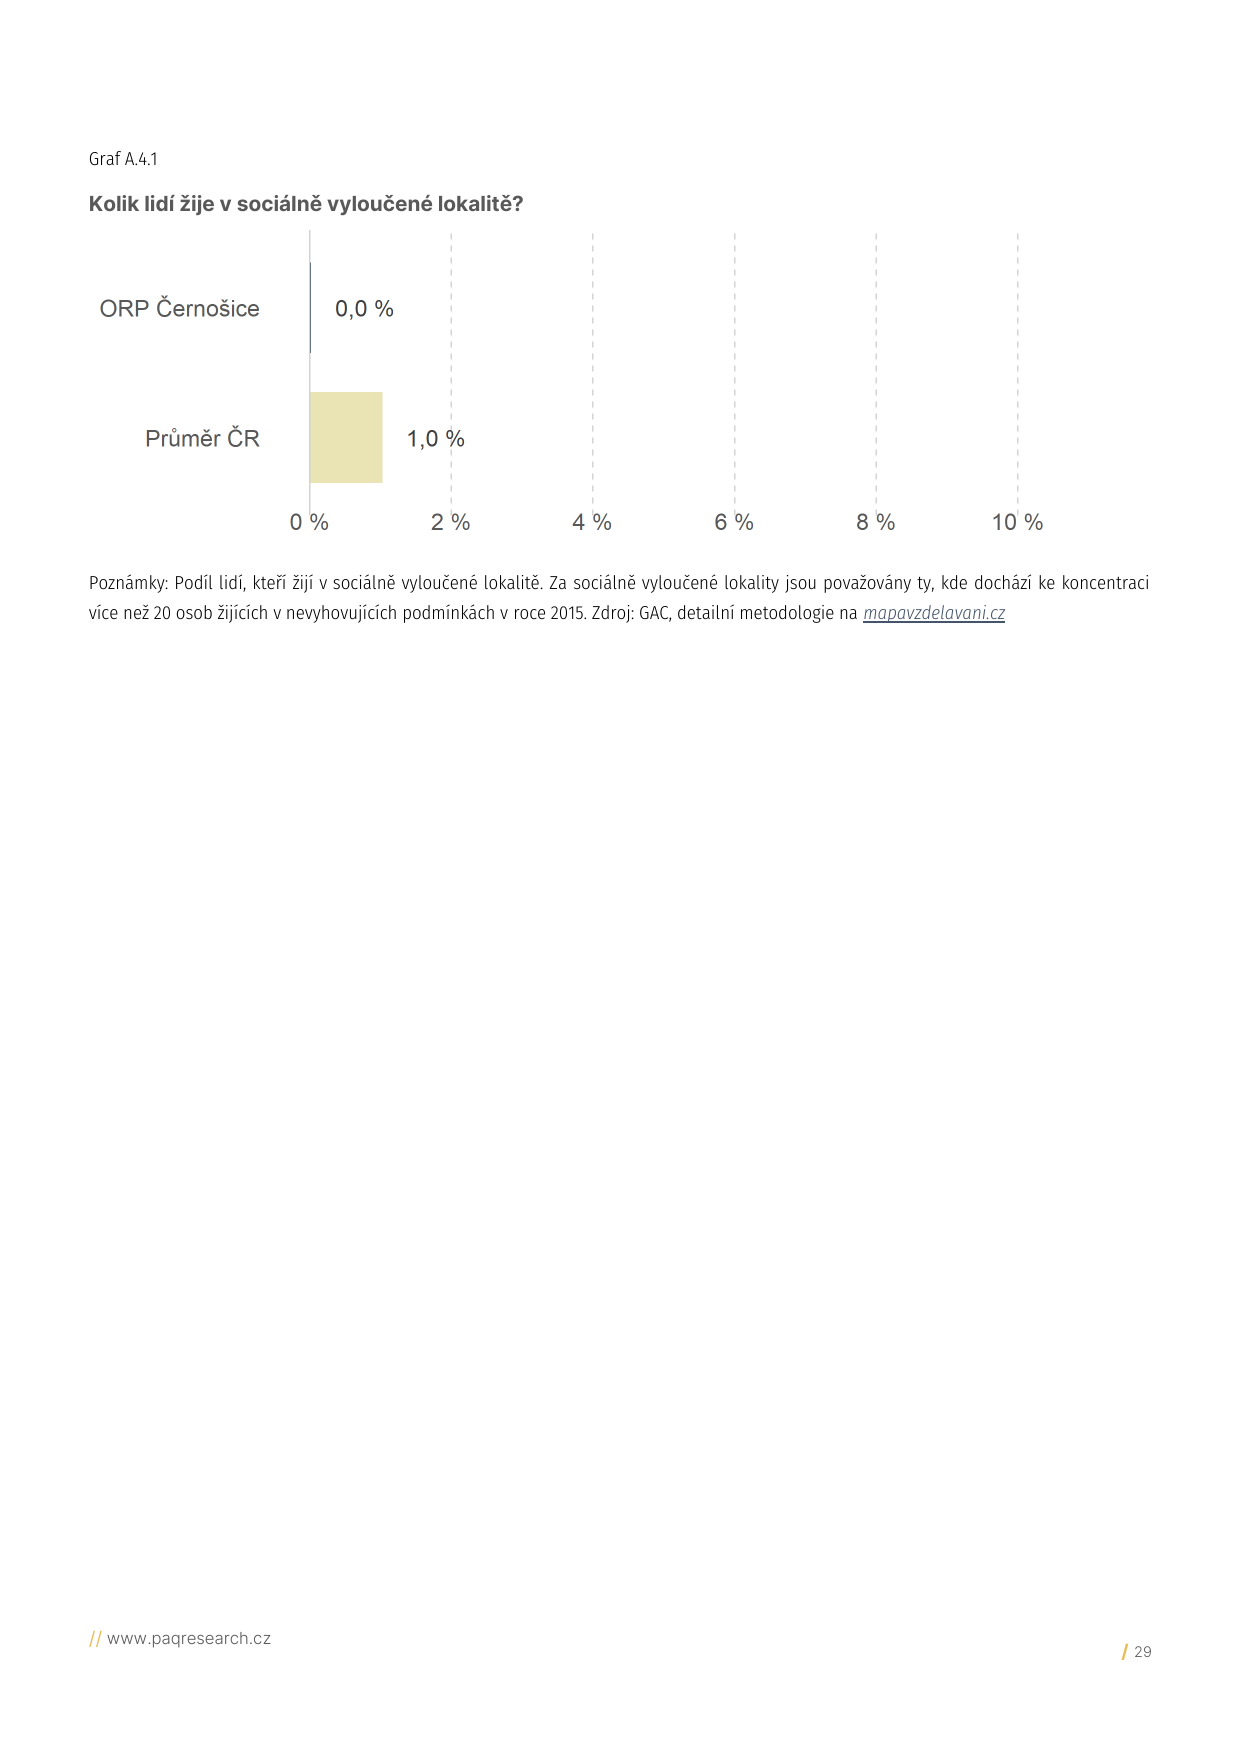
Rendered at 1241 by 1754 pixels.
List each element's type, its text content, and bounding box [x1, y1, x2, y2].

text Graf A.4.1 [89, 148, 1152, 170]
picture [88, 216, 1139, 548]
text Poznámky: Podíl lidí, kteří žijí v sociálně vyloučené lokalitě. Za sociálně vyloučené lokality jsou považovány ty, kde dochází ke koncentraci více než 20 osob žijících v nevyhovujících podmínkách v roce 2015. Zdroj: GAC, detailní metodologie na mapavzdelavani.cz [89, 564, 1152, 625]
text Kolik lidí žije v sociálně vyloučené lokalitě? [89, 186, 1152, 216]
